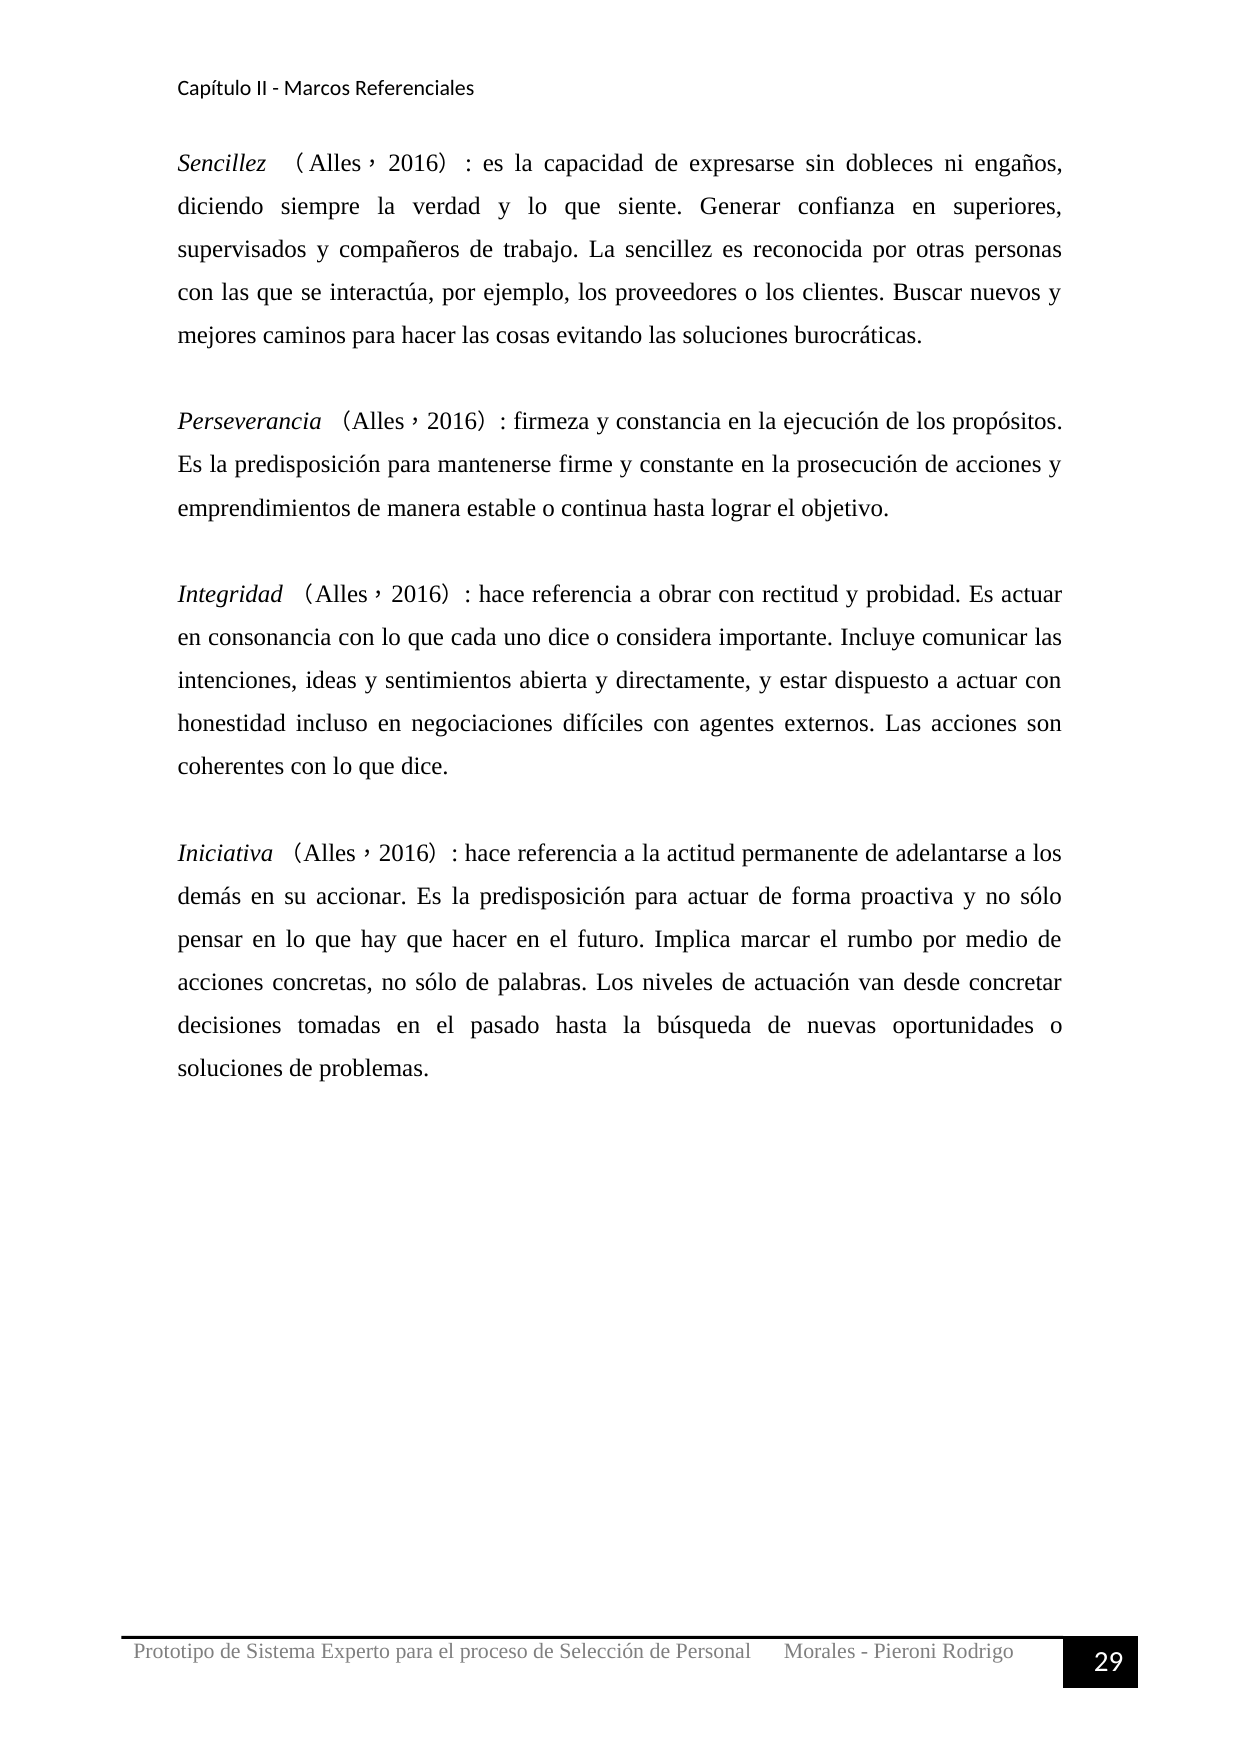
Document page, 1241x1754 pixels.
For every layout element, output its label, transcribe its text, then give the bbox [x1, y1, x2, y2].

text Perseverancia : firmeza y constancia en la ejecución de los propósitos. Es la predisposición para mantenerse firme y constante en la prosecución de acciones y emprendimientos de manera estable o continua hasta lograr el objetivo. [177, 406, 1063, 521]
text Integridad : hace referencia a obrar con rectitud y probidad. Es actuar en consonancia con lo que cada uno dice o considera importante. Incluye comunicar las intenciones, ideas y sentimientos abierta y directamente, y estar dispuesto a actuar con honestidad incluso en negociaciones difíciles con agentes externos. Las acciones son coherentes con lo que dice. [177, 579, 1063, 780]
text Sencillez : es la capacidad de expresarse sin dobleces ni engaños, diciendo siempre la verdad y lo que siente. Generar confianza en superiores, supervisados y compañeros de trabajo. La sencillez es reconocida por otras personas con las que se interactúa, por ejemplo, los proveedores o los clientes. Buscar nuevos y mejores caminos para hacer las cosas evitando las soluciones burocráticas. [177, 148, 1063, 349]
text Iniciativa : hace referencia a la actitud permanente de adelantarse a los demás en su accionar. Es la predisposición para actuar de forma proactiva y no sólo pensar en lo que hay que hacer en el futuro. Implica marcar el rumbo por medio de acciones concretas, no sólo de palabras. Los niveles de actuación van desde concretar decisiones tomadas en el pasado hasta la búsqueda de nuevas oportunidades o soluciones de problemas. [177, 838, 1063, 1082]
